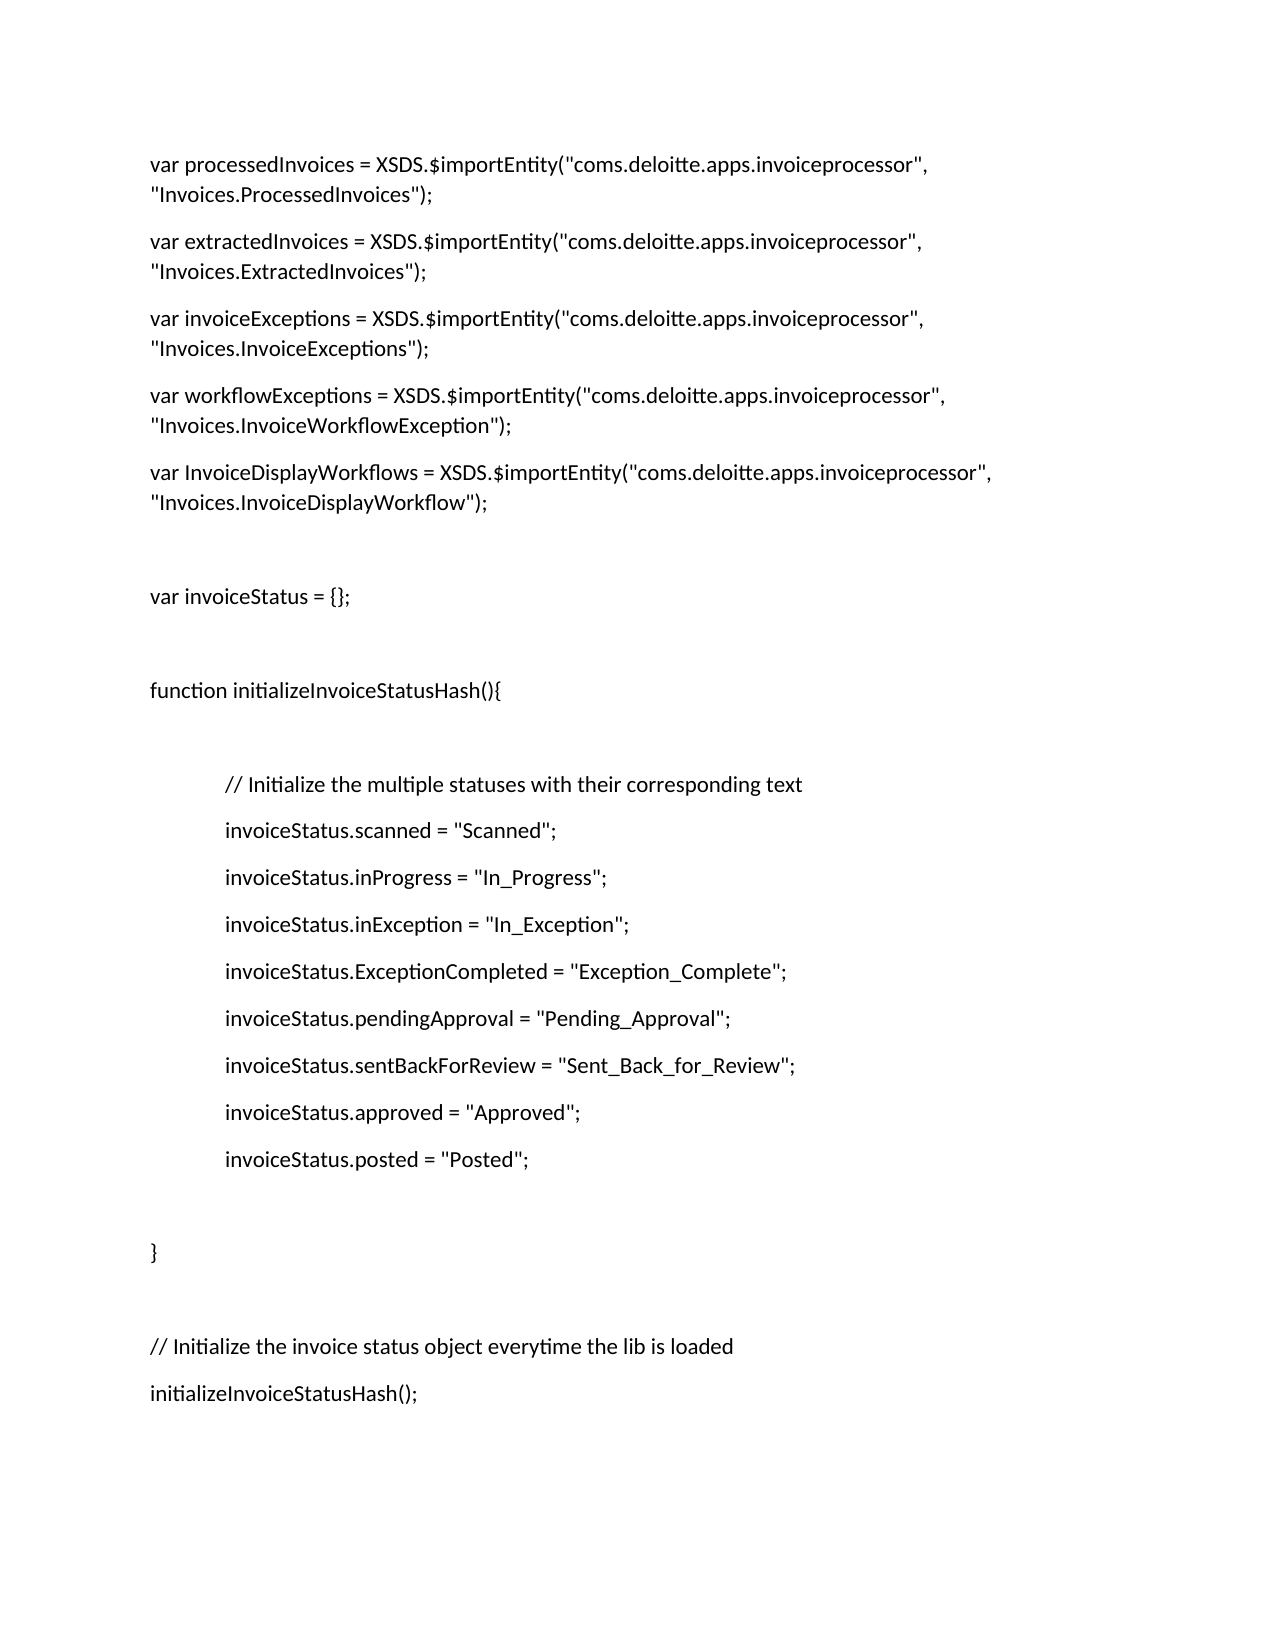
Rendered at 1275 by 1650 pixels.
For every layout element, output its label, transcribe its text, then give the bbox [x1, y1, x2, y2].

text invoiceStatus.scanned = "Scanned"; [150, 817, 1125, 845]
text // Initialize the multiple statuses with their corresponding text [150, 770, 1125, 798]
text invoiceStatus.pendingApproval = "Pending_Approval"; [150, 1004, 1125, 1032]
text var invoiceStatus = {}; [150, 582, 1125, 610]
text // Initialize the invoice status object everytime the lib is loaded [150, 1332, 1125, 1360]
text } [150, 1238, 1125, 1267]
text invoiceStatus.inProgress = "In_Progress"; [150, 863, 1125, 892]
text invoiceStatus.approved = "Approved"; [150, 1098, 1125, 1126]
text function initializeInvoiceStatusHash(){ [150, 676, 1125, 704]
text invoiceStatus.posted = "Posted"; [150, 1145, 1125, 1173]
text var invoiceExceptions = XSDS.$importEntity("coms.deloitte.apps.invoiceprocessor", "Invoices.InvoiceExceptions"); [150, 304, 1125, 362]
text invoiceStatus.sentBackForReview = "Sent_Back_for_Review"; [150, 1051, 1125, 1079]
text invoiceStatus.inException = "In_Exception"; [150, 910, 1125, 938]
text initializeInvoiceStatusHash(); [150, 1379, 1125, 1407]
text var InvoiceDisplayWorkflows = XSDS.$importEntity("coms.deloitte.apps.invoiceprocessor", "Invoices.InvoiceDisplayWorkflow"); [150, 458, 1125, 517]
text var workflowExceptions = XSDS.$importEntity("coms.deloitte.apps.invoiceprocessor", "Invoices.InvoiceWorkflowException"); [150, 381, 1125, 439]
text var extractedInvoices = XSDS.$importEntity("coms.deloitte.apps.invoiceprocessor", "Invoices.ExtractedInvoices"); [150, 227, 1125, 285]
text var processedInvoices = XSDS.$importEntity("coms.deloitte.apps.invoiceprocessor", "Invoices.ProcessedInvoices"); [150, 150, 1125, 208]
text invoiceStatus.ExceptionCompleted = "Exception_Complete"; [150, 957, 1125, 985]
